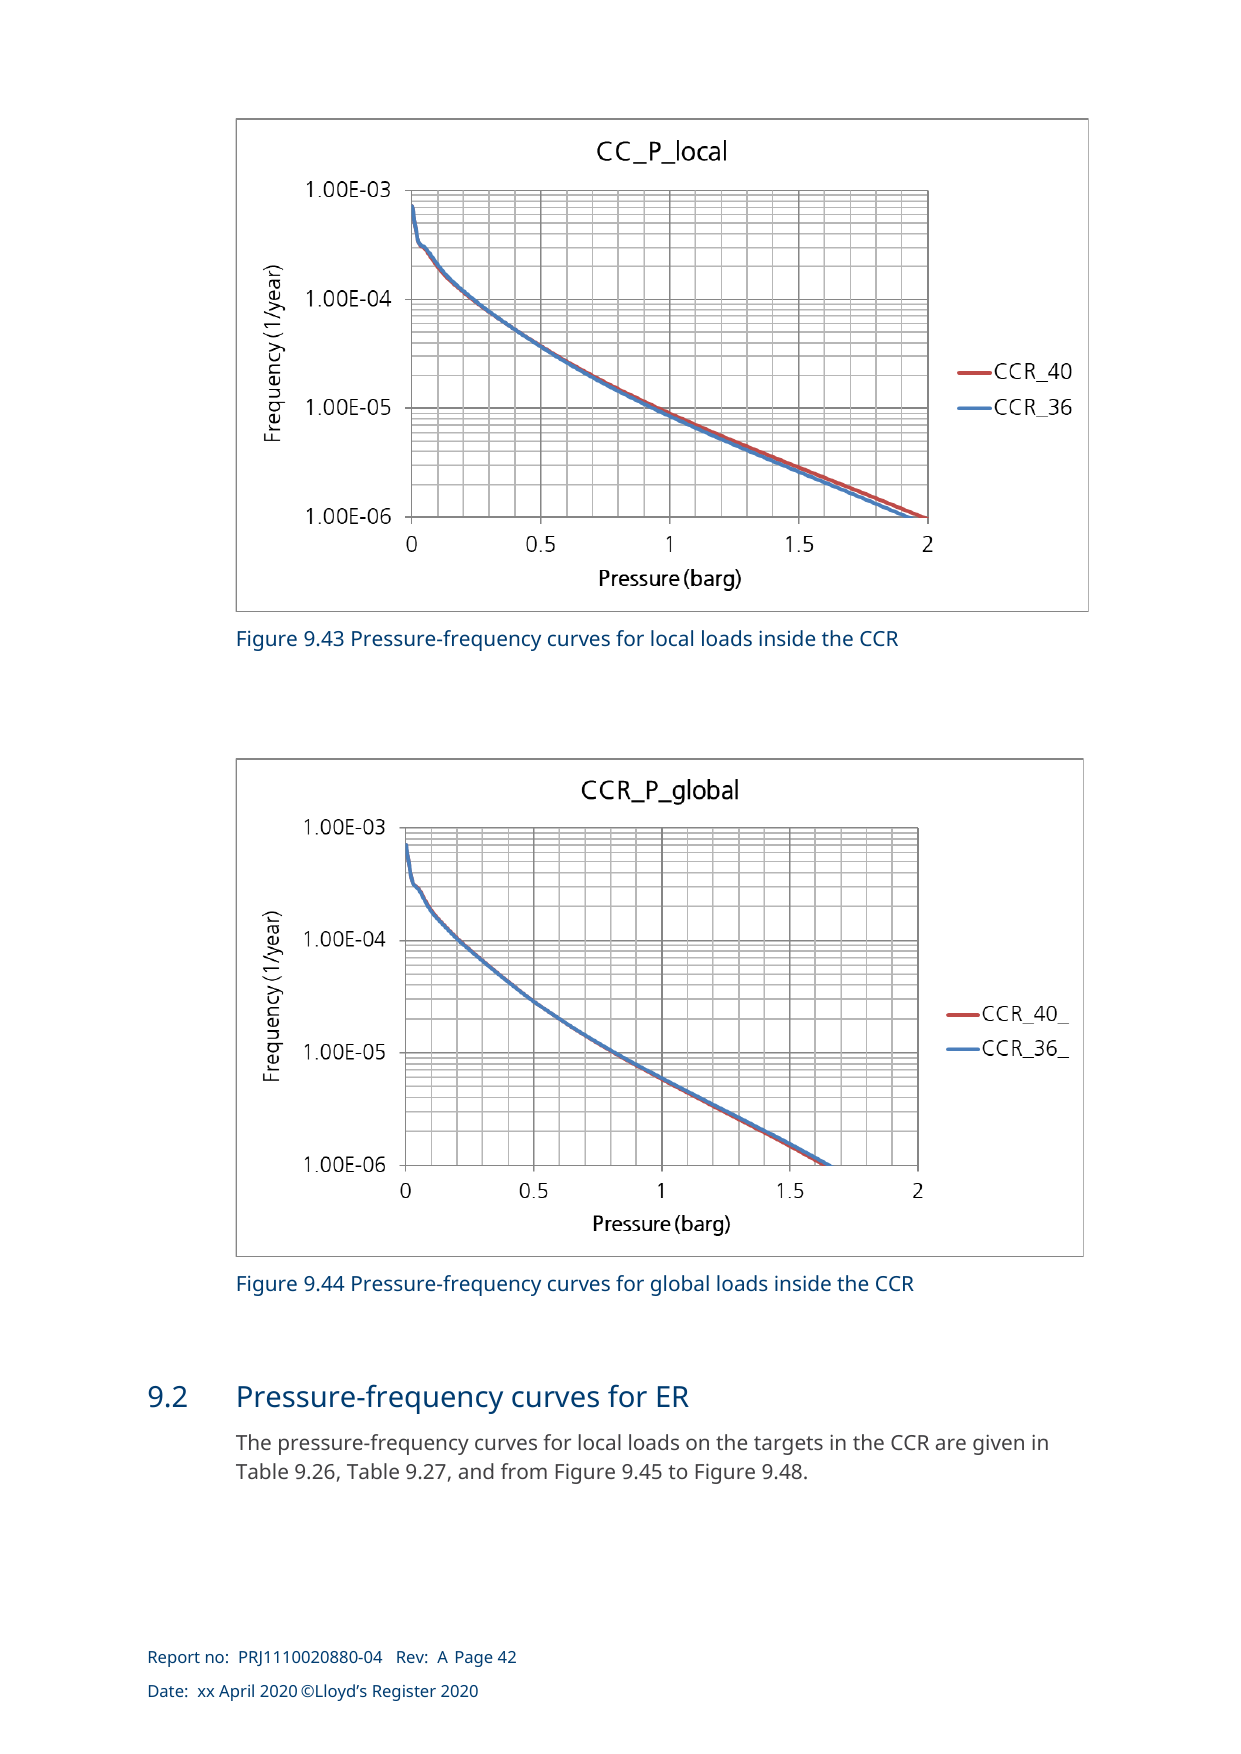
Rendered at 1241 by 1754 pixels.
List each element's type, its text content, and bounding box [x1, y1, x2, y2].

subtitle Pressure-frequency curves for ER [147, 1376, 1093, 1416]
picture [235, 758, 1084, 1257]
picture [235, 118, 1089, 612]
